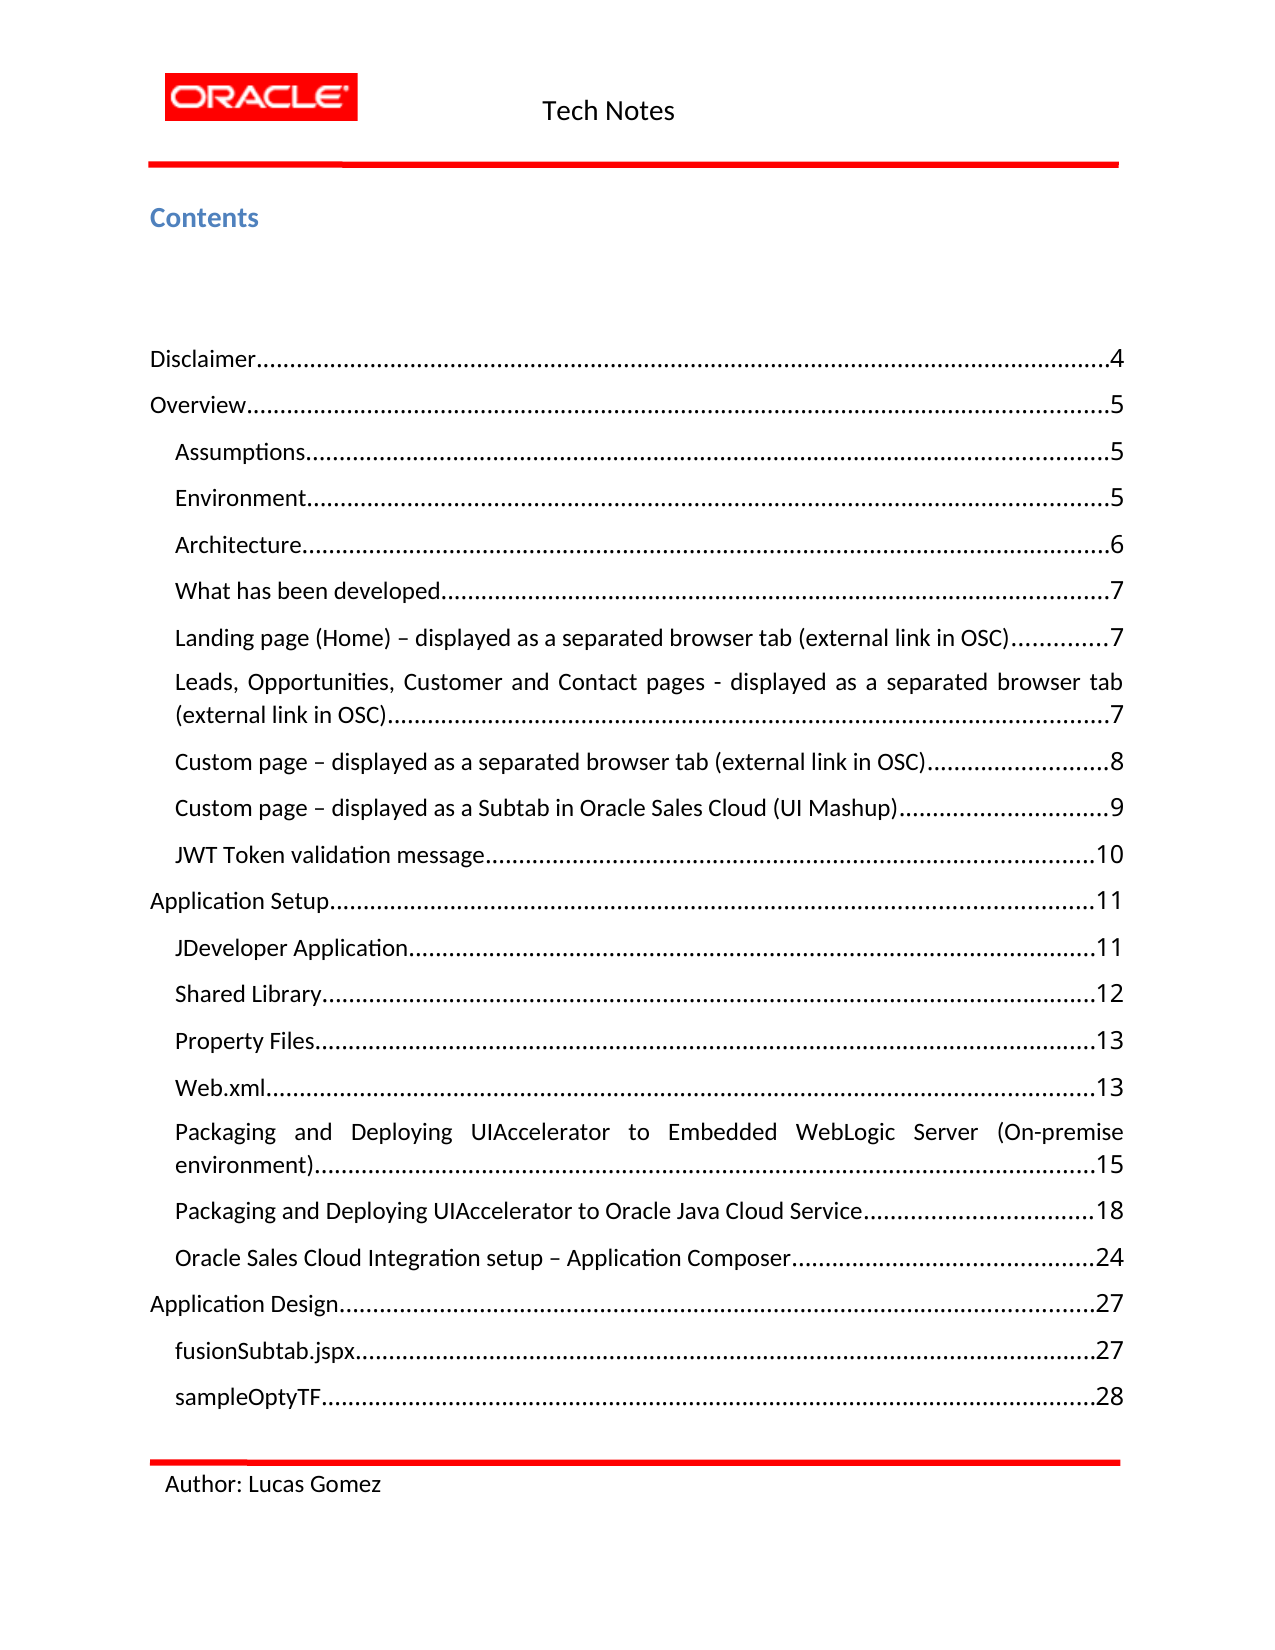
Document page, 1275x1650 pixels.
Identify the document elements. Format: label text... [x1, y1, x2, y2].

text Assumptions 5 [175, 433, 1125, 467]
text Custom page – displayed as a separated browser tab (external link in OSC) 8 [175, 743, 1125, 777]
text Packaging and Deploying UIAccelerator to Oracle Java Cloud Service 18 [175, 1193, 1125, 1227]
text Oracle Sales Cloud Integration setup – Application Composer 24 [175, 1239, 1125, 1273]
text Leads, Opportunities, Customer and Contact pages - displayed as a separated browser tab (external link in OSC) 7 [175, 666, 1125, 731]
text Overview 5 [150, 387, 1125, 421]
text Packaging and Deploying UIAccelerator to Embedded WebLogic Server (On-premise environment) 15 [175, 1116, 1125, 1180]
text fusionSubtab.jspx 27 [175, 1332, 1125, 1367]
text Application Setup 11 [150, 883, 1125, 917]
text Custom page – displayed as a Subtab in Oracle Sales Cloud (UI Mashup) 9 [175, 790, 1125, 824]
text Environment 5 [175, 480, 1125, 514]
text JDeveloper Application 11 [175, 929, 1125, 963]
text Landing page (Home) – displayed as a separated browser tab (external link in OSC) 7 [175, 619, 1125, 654]
text Shared Library 12 [175, 976, 1125, 1010]
text Architecture 6 [175, 526, 1125, 561]
text sampleOptyTF 28 [175, 1379, 1125, 1413]
text JWT Token validation message 10 [175, 836, 1125, 870]
text Disclaimer 4 [150, 340, 1125, 374]
text Contents [150, 199, 1125, 234]
picture [165, 73, 358, 121]
text What has been developed 7 [175, 573, 1125, 607]
text Property Files 13 [175, 1023, 1125, 1057]
text Application Design 27 [150, 1286, 1125, 1320]
text Web.xml 13 [175, 1069, 1125, 1103]
